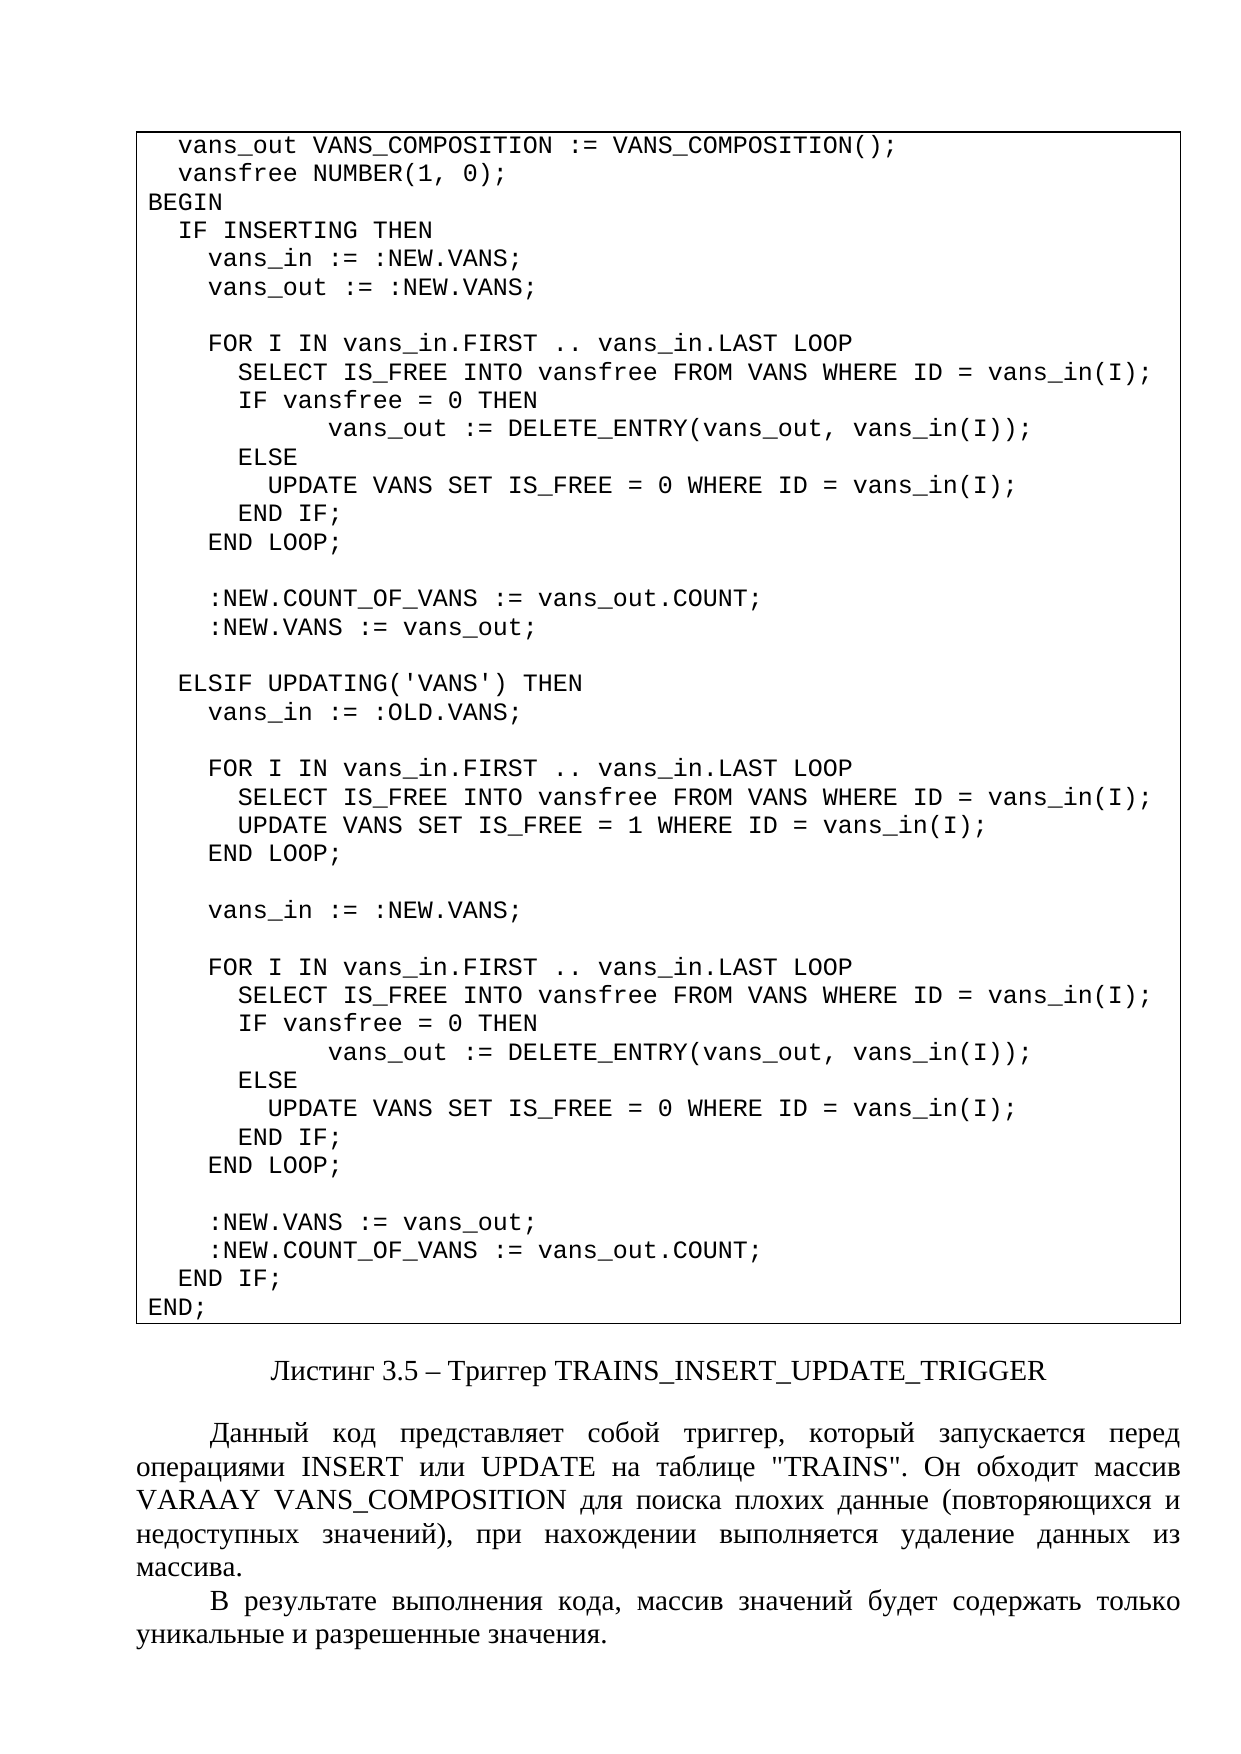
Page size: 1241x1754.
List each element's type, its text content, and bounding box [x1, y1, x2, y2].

text В результате выполнения кода, массив значений будет содержать только уникальные и разрешенные значения. [136, 1583, 1181, 1650]
text Листинг 3.5 – Триггер TRAINS_INSERT_UPDATE_TRIGGER [136, 1353, 1181, 1386]
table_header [137, 133, 1180, 1322]
text Данный код представляет собой триггер, который запускается перед операциями INSERT или UPDATE на таблице "TRAINS". Он обходит массив VARAAY VANS_COMPOSITION для поиска плохих данные (повторяющихся и недоступных значений), при нахождении выполняется удаление данных из массива. [136, 1415, 1181, 1583]
